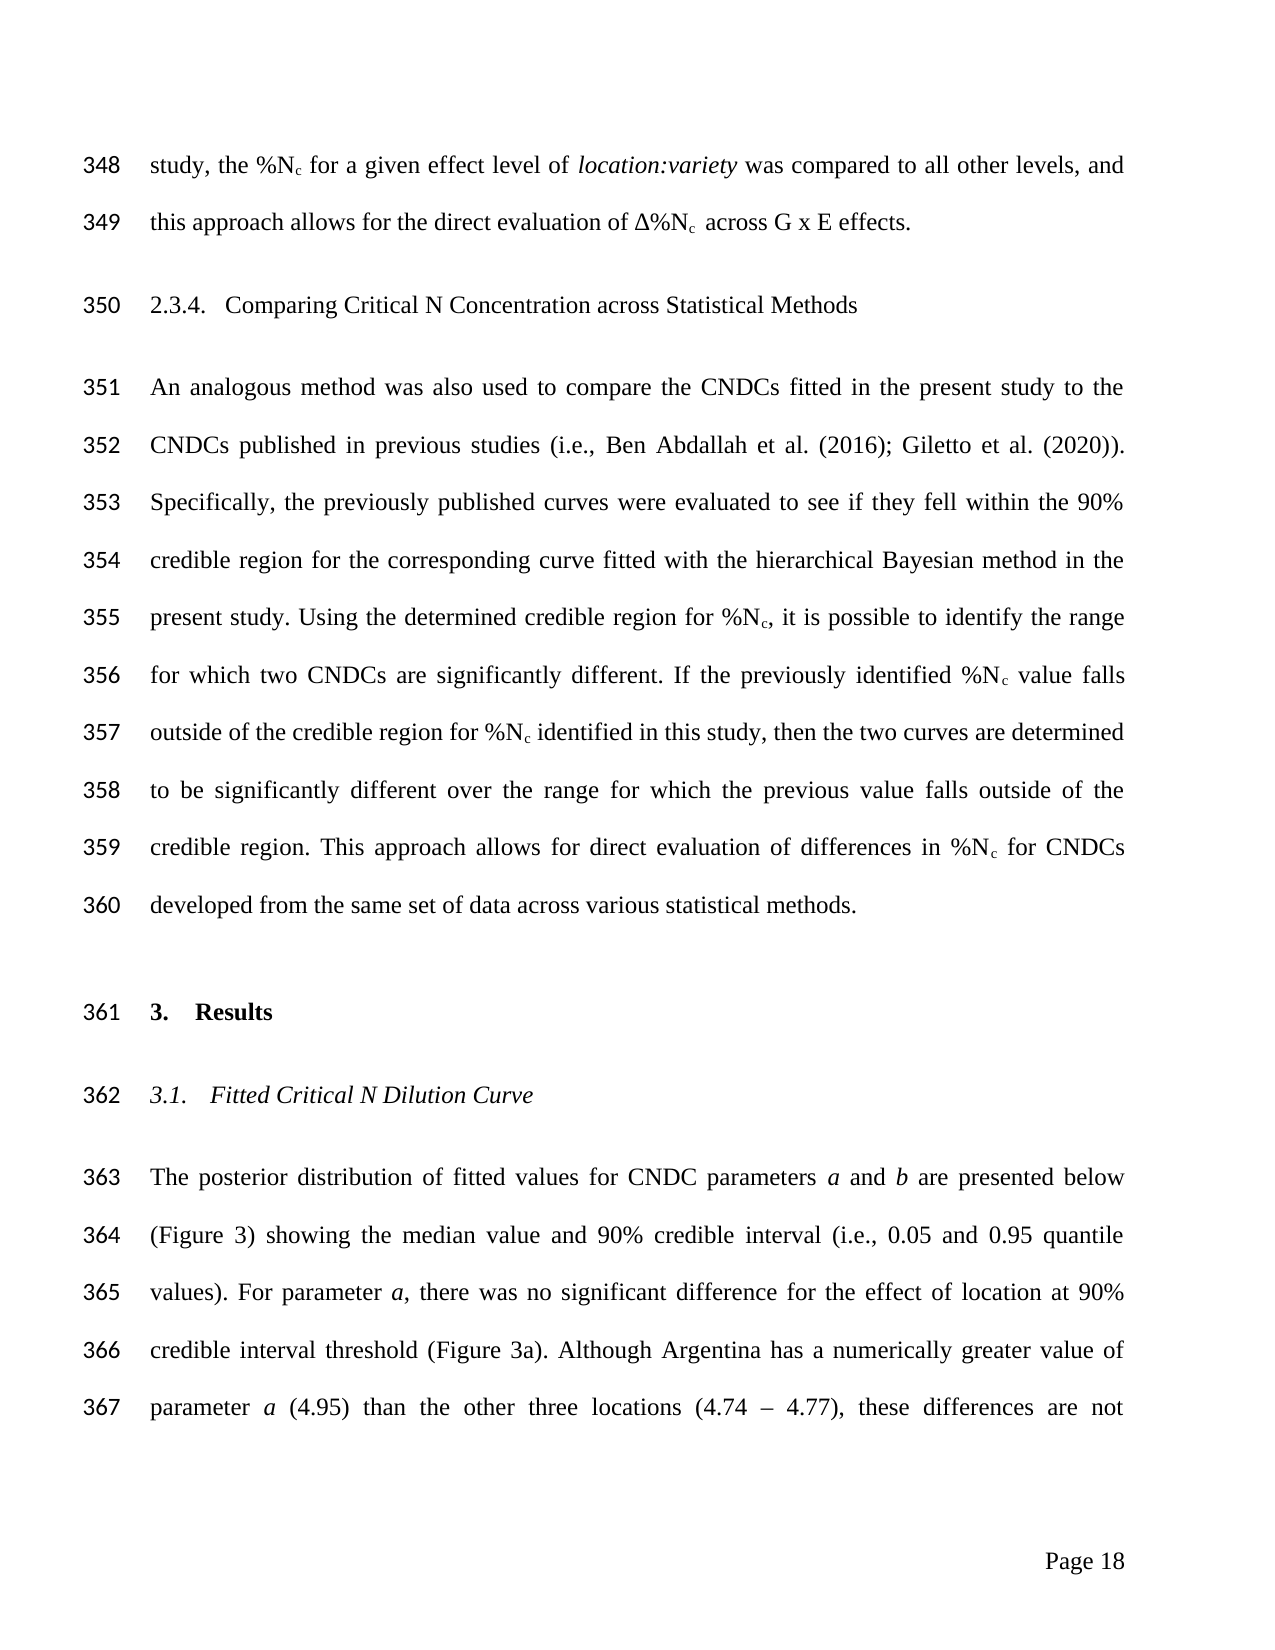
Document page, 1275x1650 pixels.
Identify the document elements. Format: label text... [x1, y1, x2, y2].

subtitle Results [150, 997, 1125, 1026]
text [150, 1162, 1125, 1421]
subtitle Fitted Critical N Dilution Curve [150, 1080, 1125, 1109]
text An analogous method was also used to compare the CNDCs fitted in the present study to the CNDCs published in previous studies (i.e., Ben Abdallah et al. (2016); Giletto et al. (2020)). Specifically, the previously published curves were evaluated to see if they fell within the 90% credible region for the corresponding curve fitted with the hierarchical Bayesian method in the present study. Using the determined credible region for %Nc, it is possible to identify the range for which two CNDCs are significantly different. If the previously identified %Nc value falls outside of the credible region for %Nc identified in this study, then the two curves are determined to be significantly different over the range for which the previous value falls outside of the credible region. This approach allows for direct evaluation of differences in %Nc for CNDCs developed from the same set of data across various statistical methods. [150, 372, 1125, 919]
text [150, 150, 1125, 236]
subtitle Comparing Critical N Concentration across Statistical Methods [150, 290, 1125, 319]
